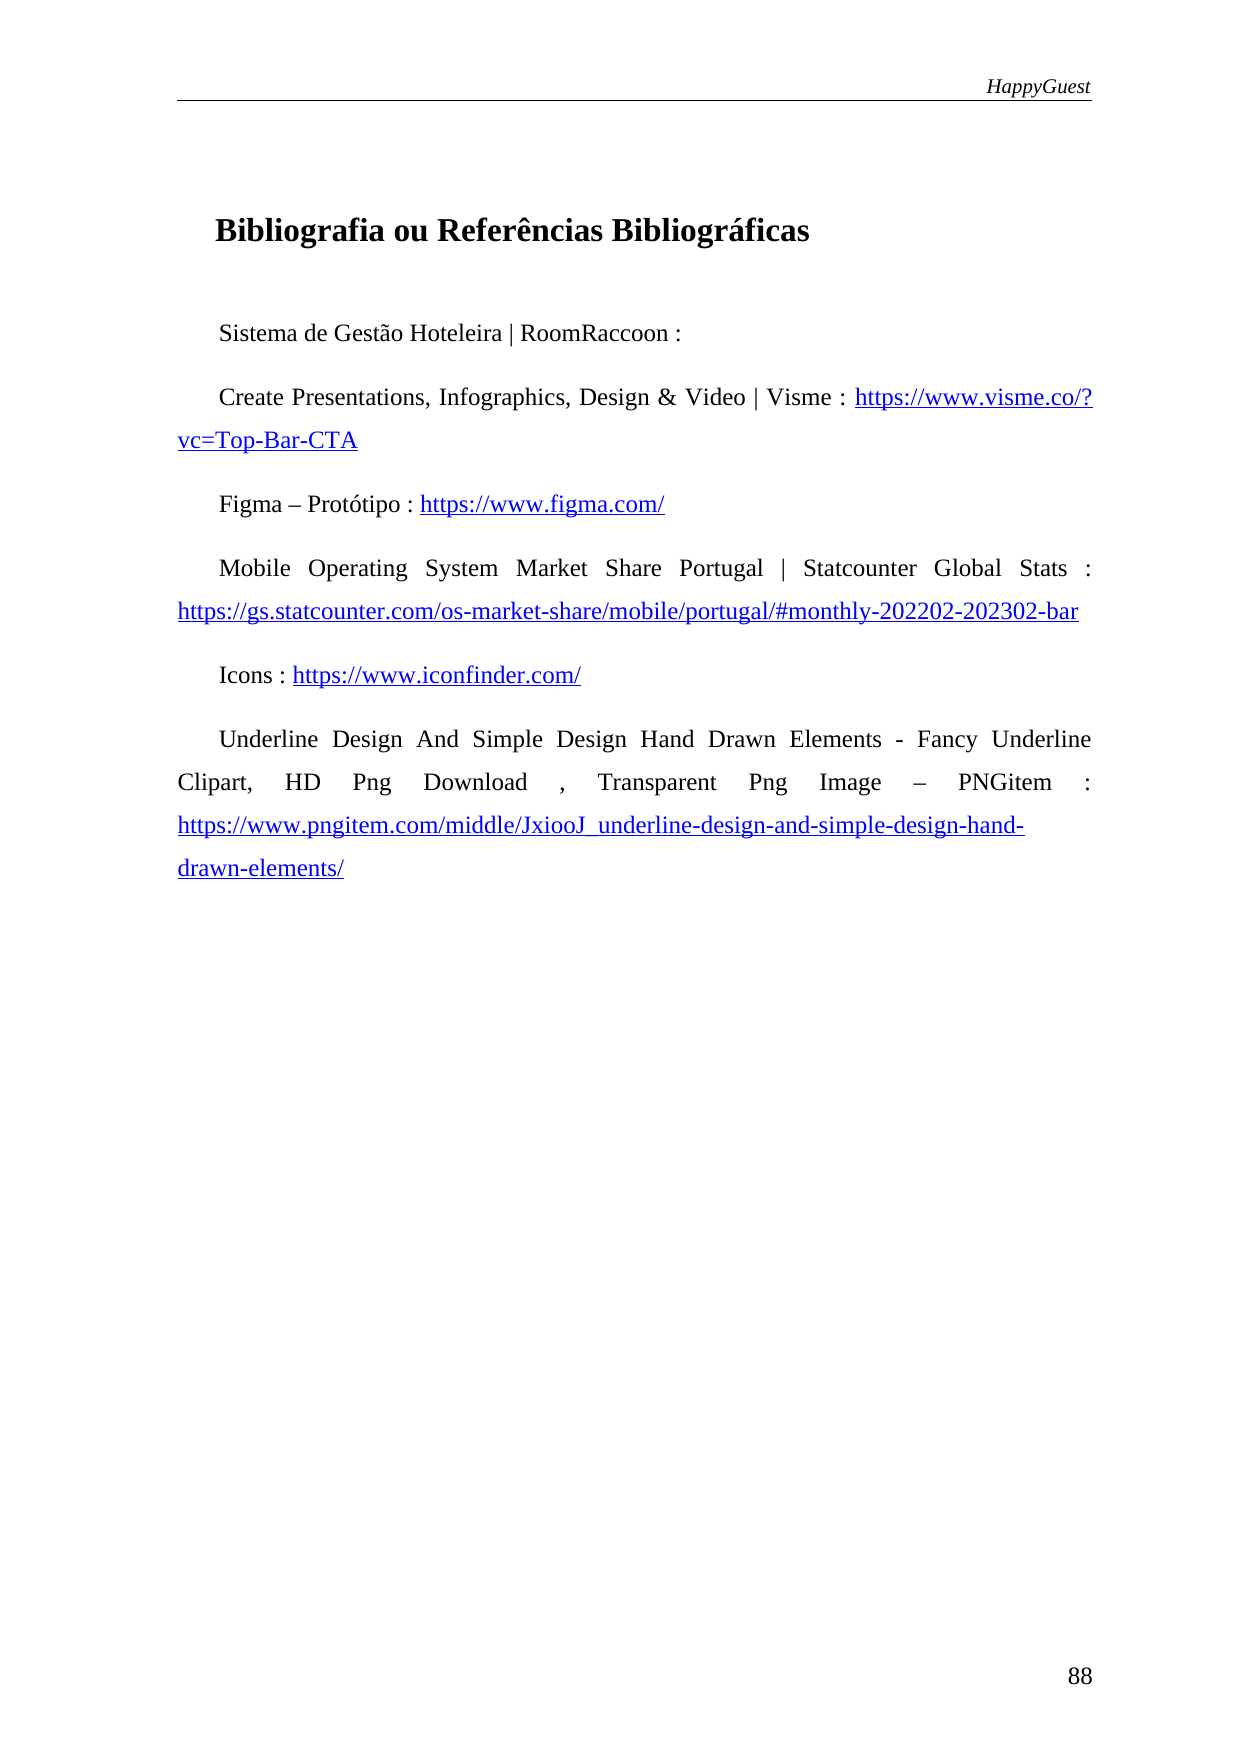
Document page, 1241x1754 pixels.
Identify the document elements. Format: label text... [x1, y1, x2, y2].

text Create Presentations, Infographics, Design & Video | Visme : https://www.visme.co/?vc=Top-Bar-CTA [177, 382, 1092, 453]
text Underline Design And Simple Design Hand Drawn Elements - Fancy Underline Clipart, HD Png Download , Transparent Png Image – PNGitem : https://www.pngitem.com/middle/JxiooJ_underline-design-and-simple-design-hand-drawn-elements/ [177, 724, 1092, 882]
text Mobile Operating System Market Share Portugal | Statcounter Global Stats : https://gs.statcounter.com/os-market-share/mobile/portugal/#monthly-202202-202302-bar [177, 553, 1092, 624]
text Sistema de Gestão Hoteleira | RoomRaccoon : [177, 318, 1092, 346]
text Figma – Protótipo : https://www.figma.com/ [177, 489, 1092, 517]
subtitle Bibliografia ou Referências Bibliográficas [215, 210, 1092, 248]
text Icons : https://www.iconfinder.com/ [177, 660, 1092, 688]
